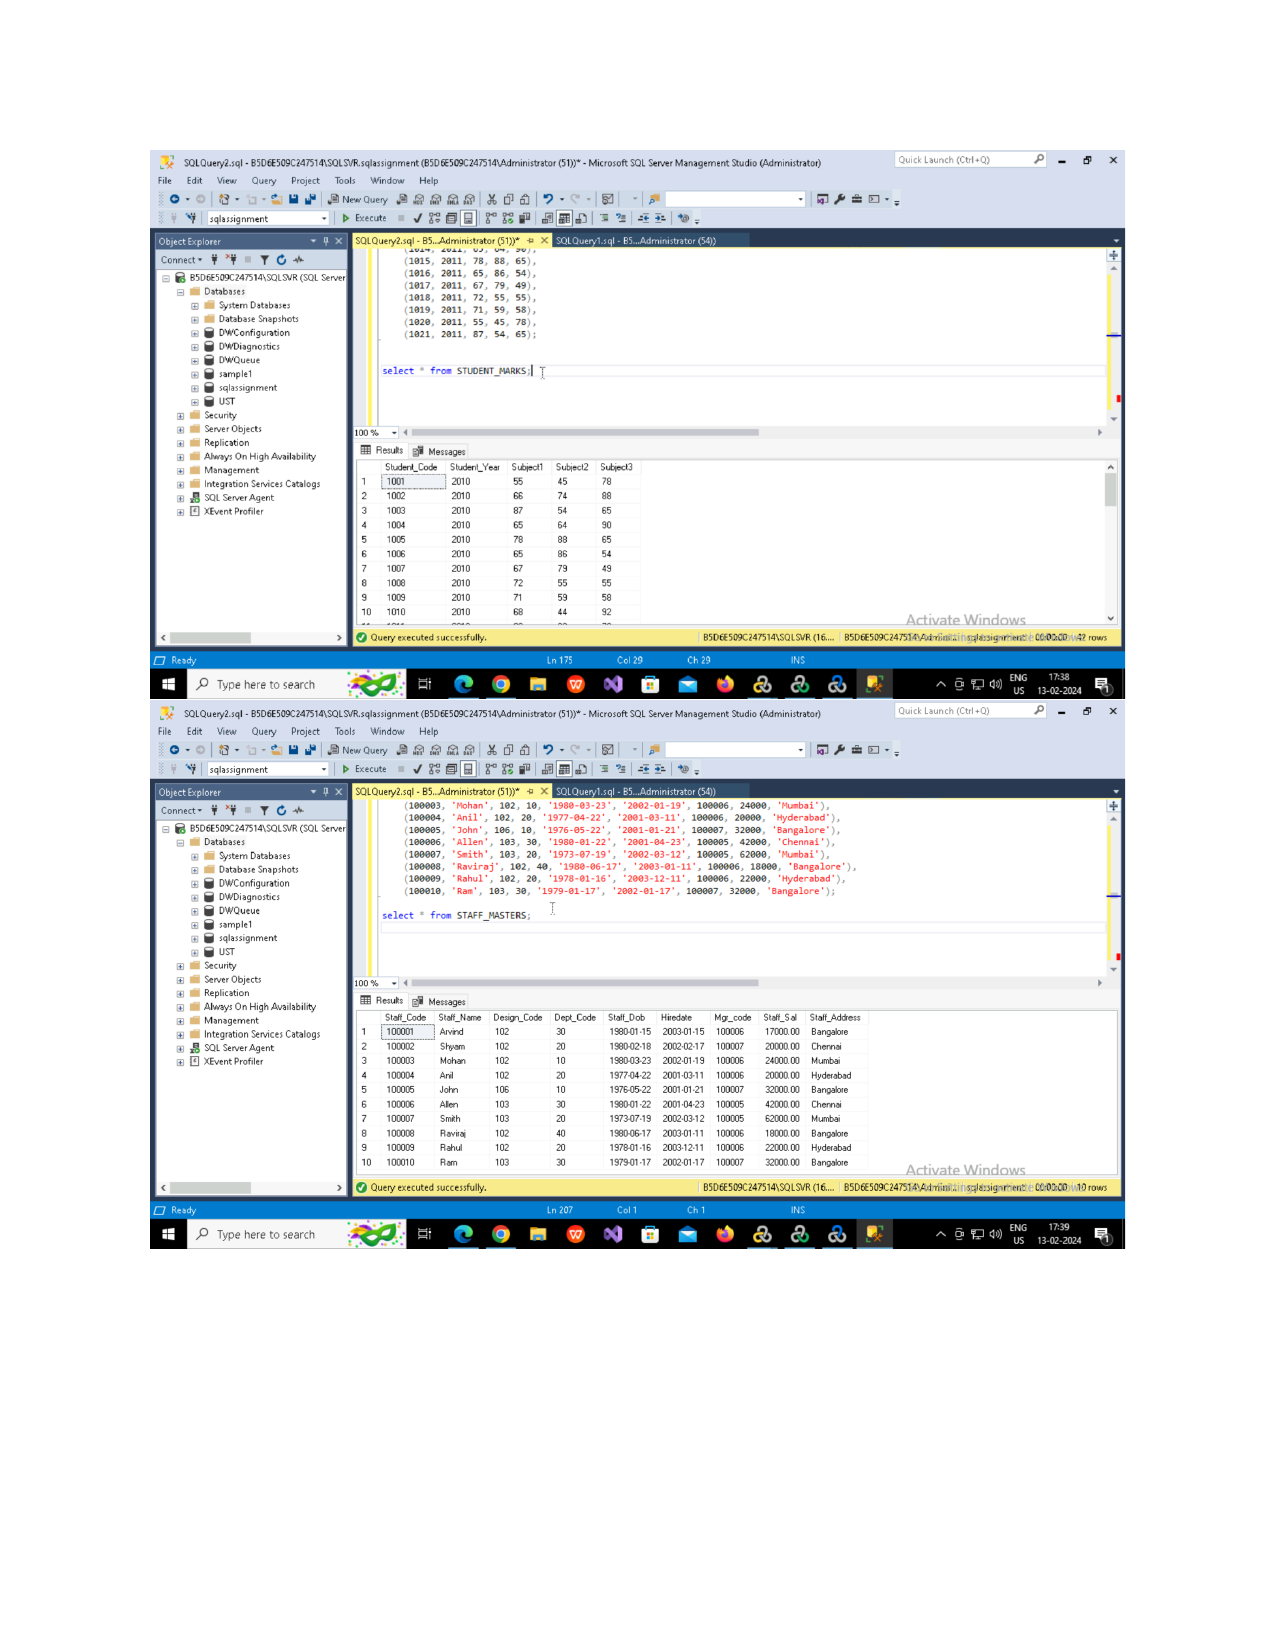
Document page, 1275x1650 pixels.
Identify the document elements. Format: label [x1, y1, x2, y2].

picture [150, 700, 1125, 1249]
picture [150, 150, 1125, 699]
